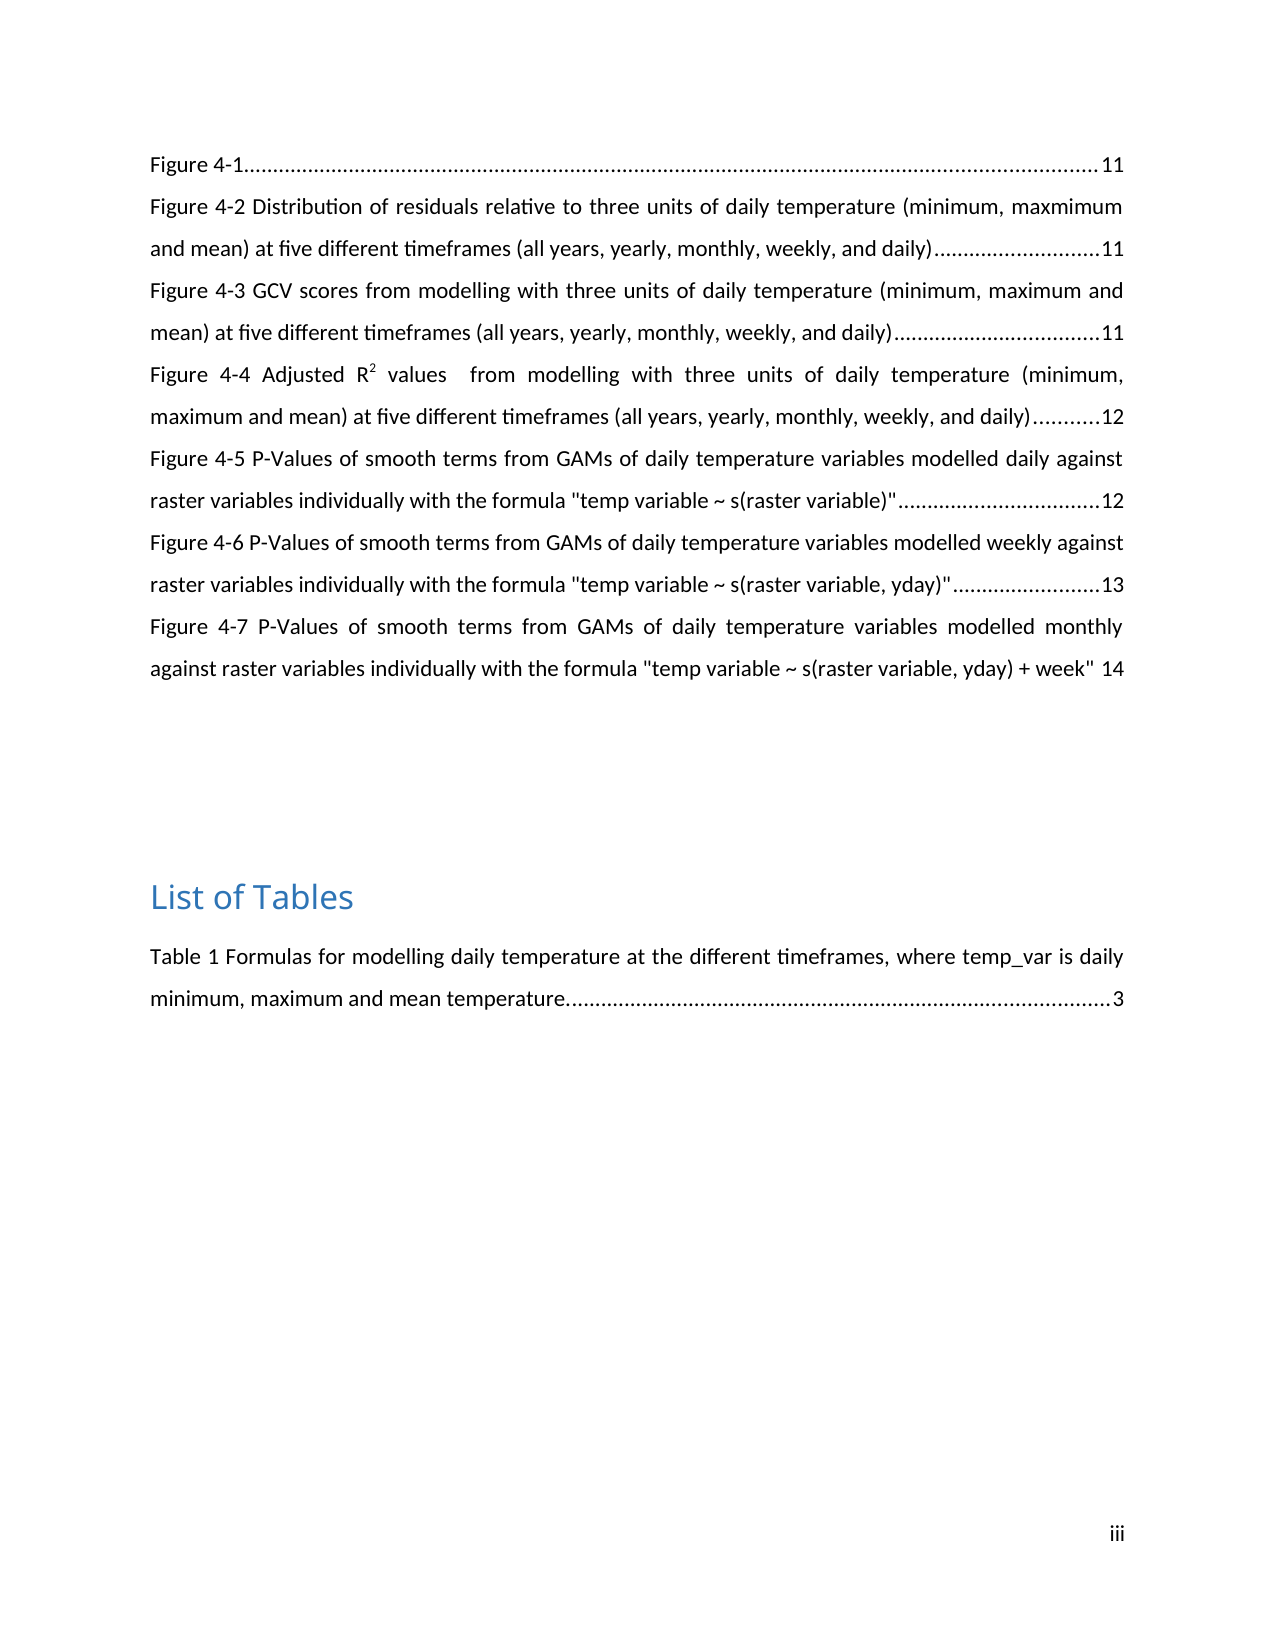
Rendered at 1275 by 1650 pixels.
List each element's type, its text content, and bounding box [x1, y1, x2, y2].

text Figure 4-1 11 [150, 150, 1125, 178]
text Table 1 Formulas for modelling daily temperature at the different timeframes, where temp_var is daily minimum, maximum and mean temperature. 3 [150, 942, 1125, 1012]
text Figure 4-7 P-Values of smooth terms from GAMs of daily temperature variables modelled monthly against raster variables individually with the formula "temp variable ~ s(raster variable, yday) + week" 14 [150, 612, 1125, 682]
subtitle List of Tables [150, 874, 1125, 919]
text Figure 4-6 P-Values of smooth terms from GAMs of daily temperature variables modelled weekly against raster variables individually with the formula "temp variable ~ s(raster variable, yday)" 13 [150, 528, 1125, 598]
text Figure 4-2 Distribution of residuals relative to three units of daily temperature (minimum, maxmimum and mean) at five different timeframes (all years, yearly, monthly, weekly, and daily) 11 [150, 192, 1125, 262]
text Figure 4-3 GCV scores from modelling with three units of daily temperature (minimum, maximum and mean) at five different timeframes (all years, yearly, monthly, weekly, and daily) 11 [150, 276, 1125, 346]
text Figure 4-4 Adjusted R2 values from modelling with three units of daily temperature (minimum, maximum and mean) at five different timeframes (all years, yearly, monthly, weekly, and daily) 12 [150, 360, 1125, 430]
text Figure 4-5 P-Values of smooth terms from GAMs of daily temperature variables modelled daily against raster variables individually with the formula "temp variable ~ s(raster variable)" 12 [150, 444, 1125, 514]
